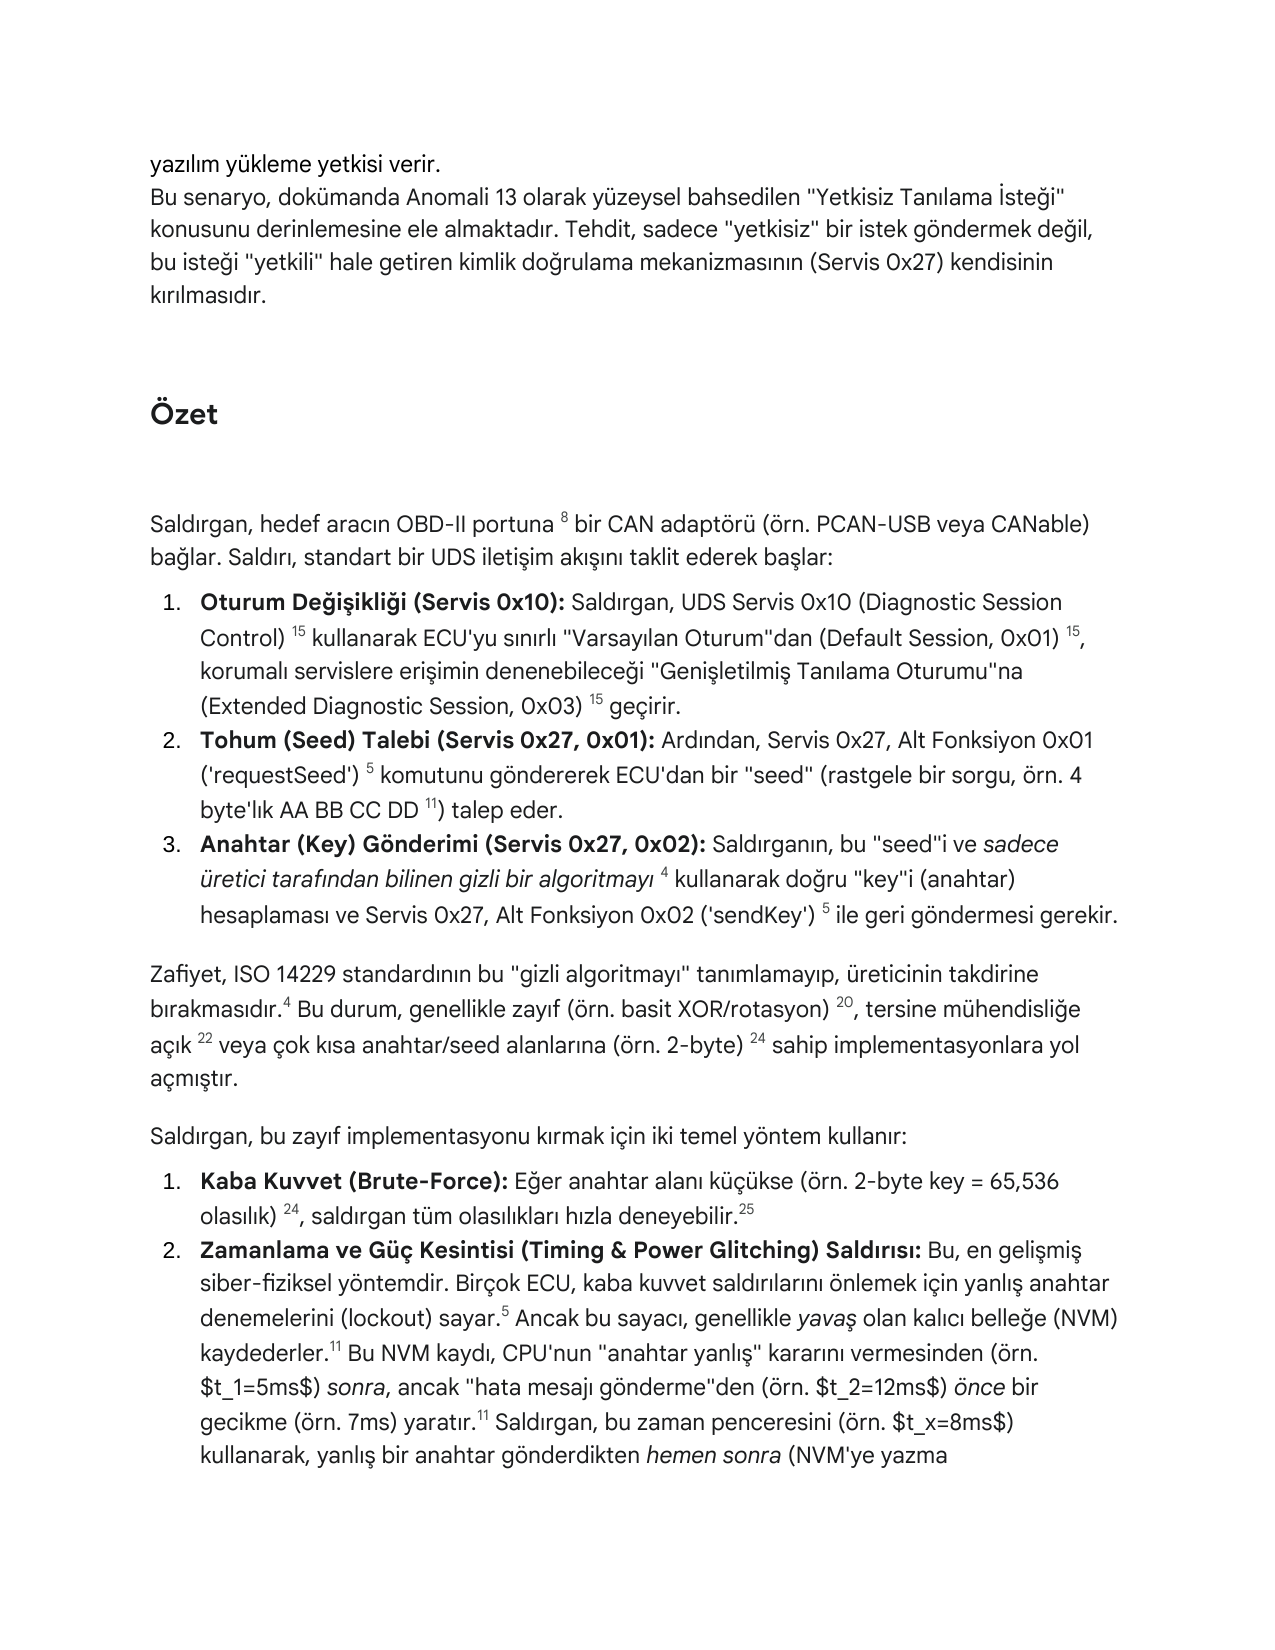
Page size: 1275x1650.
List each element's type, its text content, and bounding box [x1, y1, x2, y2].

text Saldırgan, bu zayıf implementasyonu kırmak için iki temel yöntem kullanır: [150, 1122, 1125, 1151]
list Anahtar (Key) Gönderimi (Servis 0x27, 0x02): Saldırganın, bu "seed"i ve sadece üretici tarafından bilinen gizli bir algoritmayı 4 kullanarak doğru "key"i (anahtar) hesaplaması ve Servis 0x27, Alt Fonksiyon 0x02 ('sendKey') 5 ile geri göndermesi gerekir. [162, 831, 1125, 931]
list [162, 1236, 1125, 1470]
text Bu senaryo, dokümanda Anomali 13 olarak yüzeysel bahsedilen "Yetkisiz Tanılama İsteği" konusunu derinlemesine ele almaktadır. Tehdit, sadece "yetkisiz" bir istek göndermek değil, bu isteği "yetkili" hale getiren kimlik doğrulama mekanizmasının (Servis 0x27) kendisinin kırılmasıdır. [150, 183, 1125, 309]
list Oturum Değişikliği (Servis 0x10): Saldırgan, UDS Servis 0x10 (Diagnostic Session Control) 15 kullanarak ECU'yu sınırlı "Varsayılan Oturum"dan (Default Session, 0x01) 15, korumalı servislere erişimin denenebileceği "Genişletilmiş Tanılama Oturumu"na (Extended Diagnostic Session, 0x03) 15 geçirir. [162, 589, 1125, 722]
text Saldırgan, hedef aracın OBD-II portuna 8 bir CAN adaptörü (örn. PCAN-USB veya CANable) bağlar. Saldırı, standart bir UDS iletişim akışını taklit ederek başlar: [150, 508, 1125, 572]
subtitle Özet [150, 396, 1125, 433]
list Tohum (Seed) Talebi (Servis 0x27, 0x01): Ardından, Servis 0x27, Alt Fonksiyon 0x01 ('requestSeed') 5 komutunu göndererek ECU'dan bir "seed" (rastgele bir sorgu, örn. 4 byte'lık AA BB CC DD 11) talep eder. [162, 726, 1125, 826]
list Kaba Kuvvet (Brute-Force): Eğer anahtar alanı küçükse (örn. 2-byte key = 65,536 olasılık) 24, saldırgan tüm olasılıkları hızla deneyebilir.25 [162, 1167, 1125, 1232]
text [150, 150, 1125, 179]
text Zafiyet, ISO 14229 standardının bu "gizli algoritmayı" tanımlamayıp, üreticinin takdirine bırakmasıdır.4 Bu durum, genellikle zayıf (örn. basit XOR/rotasyon) 20, tersine mühendisliğe açık 22 veya çok kısa anahtar/seed alanlarına (örn. 2-byte) 24 sahip implementasyonlara yol açmıştır. [150, 960, 1125, 1093]
